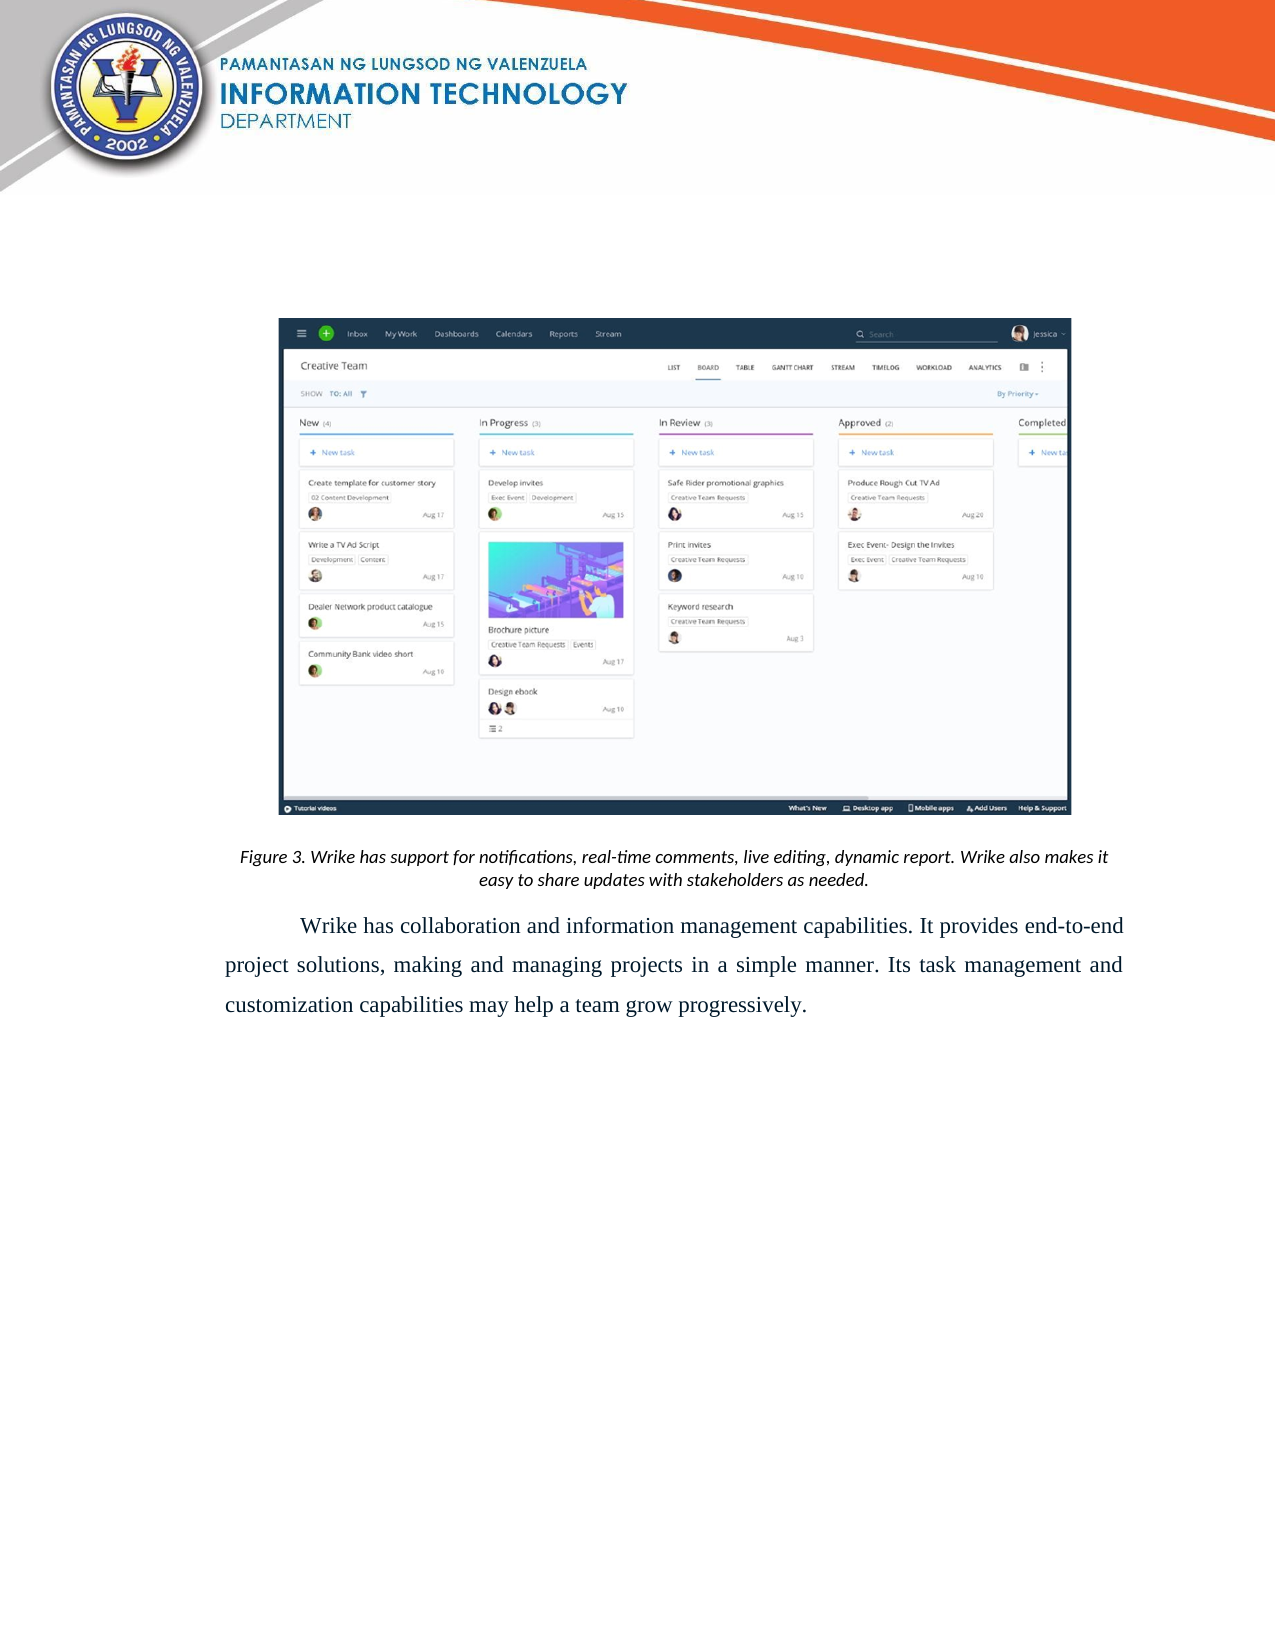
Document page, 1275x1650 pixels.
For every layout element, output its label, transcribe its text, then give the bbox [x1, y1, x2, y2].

picture [278, 318, 1072, 815]
text Wrike has collaboration and information management capabilities. It provides end-to-end project solutions, making and managing projects in a simple manner. Its task management and customization capabilities may help a team grow progressively. [225, 912, 1125, 1017]
picture [0, 0, 1275, 195]
text Figure 3. Wrike has support for notifications, real-time comments, live editing, dynamic report. Wrike also makes it easy to share updates with stakeholders as needed. [225, 845, 1125, 891]
